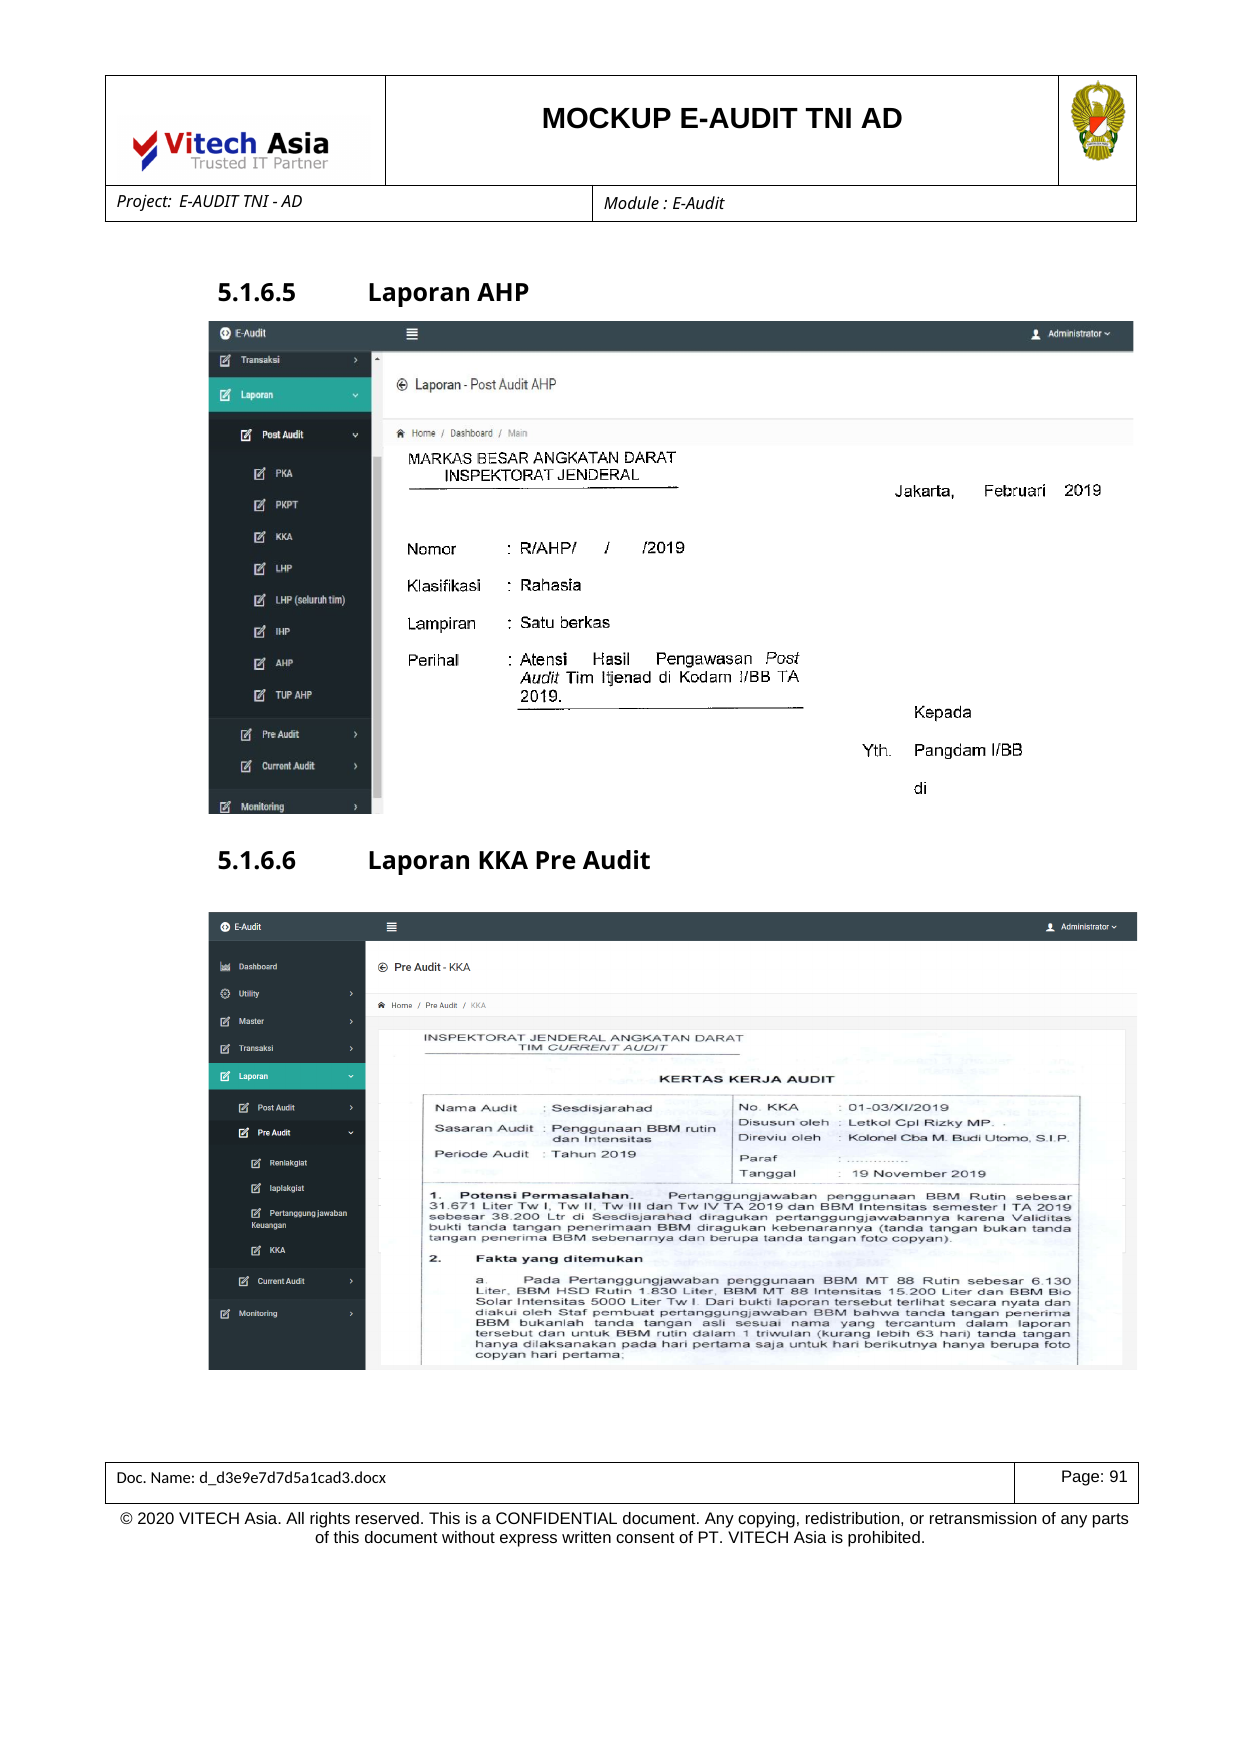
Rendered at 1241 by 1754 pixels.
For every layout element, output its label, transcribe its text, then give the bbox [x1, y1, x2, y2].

picture [208, 912, 1138, 1370]
picture [1063, 77, 1132, 164]
list Laporan KKA Pre Audit [217, 842, 1135, 876]
list Laporan AHP [217, 275, 1135, 309]
picture [208, 321, 1134, 814]
picture [116, 115, 372, 185]
